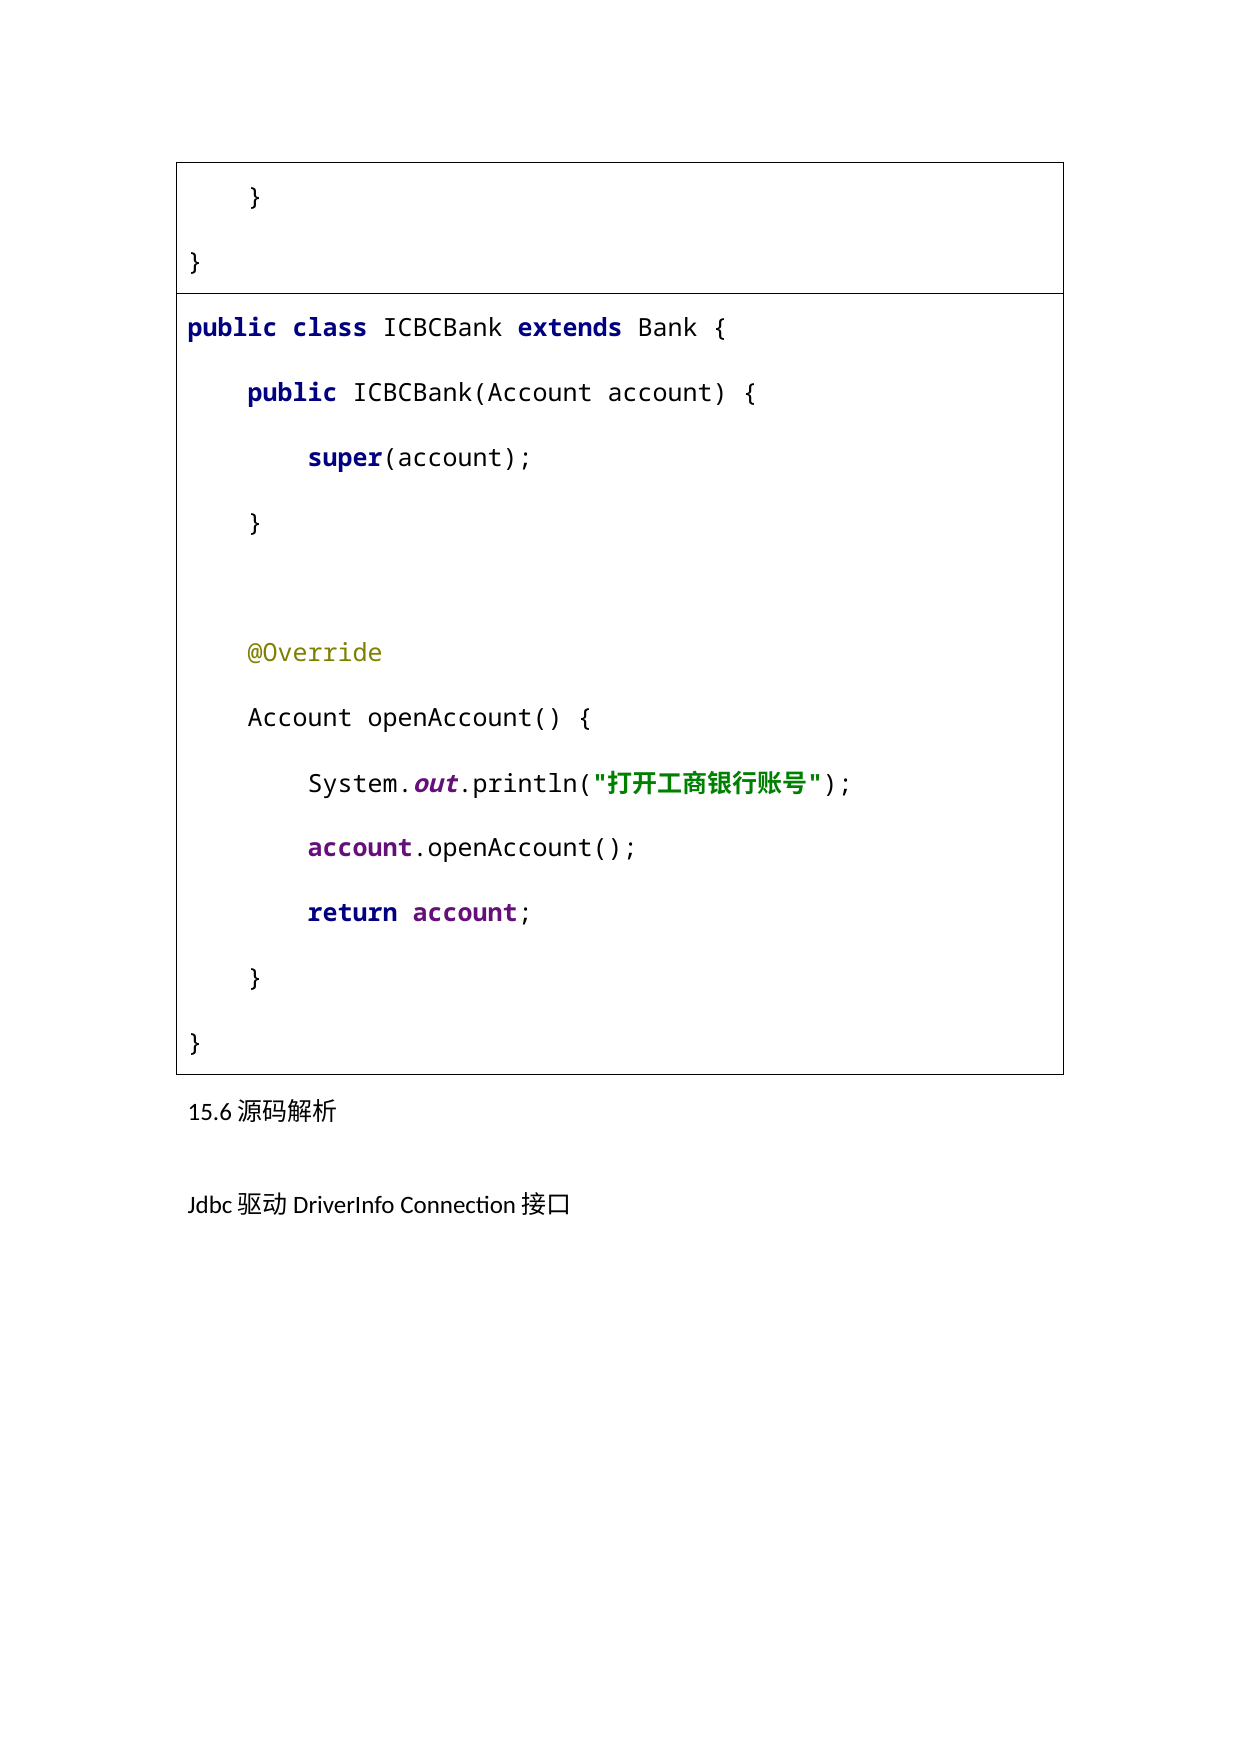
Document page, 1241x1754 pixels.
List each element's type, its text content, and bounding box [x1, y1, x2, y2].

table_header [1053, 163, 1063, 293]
text Jdbc驱动 DriverInfo Connection接口 [187, 1170, 1053, 1235]
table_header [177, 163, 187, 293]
subtitle 15.6源码解析 [187, 1077, 1053, 1142]
